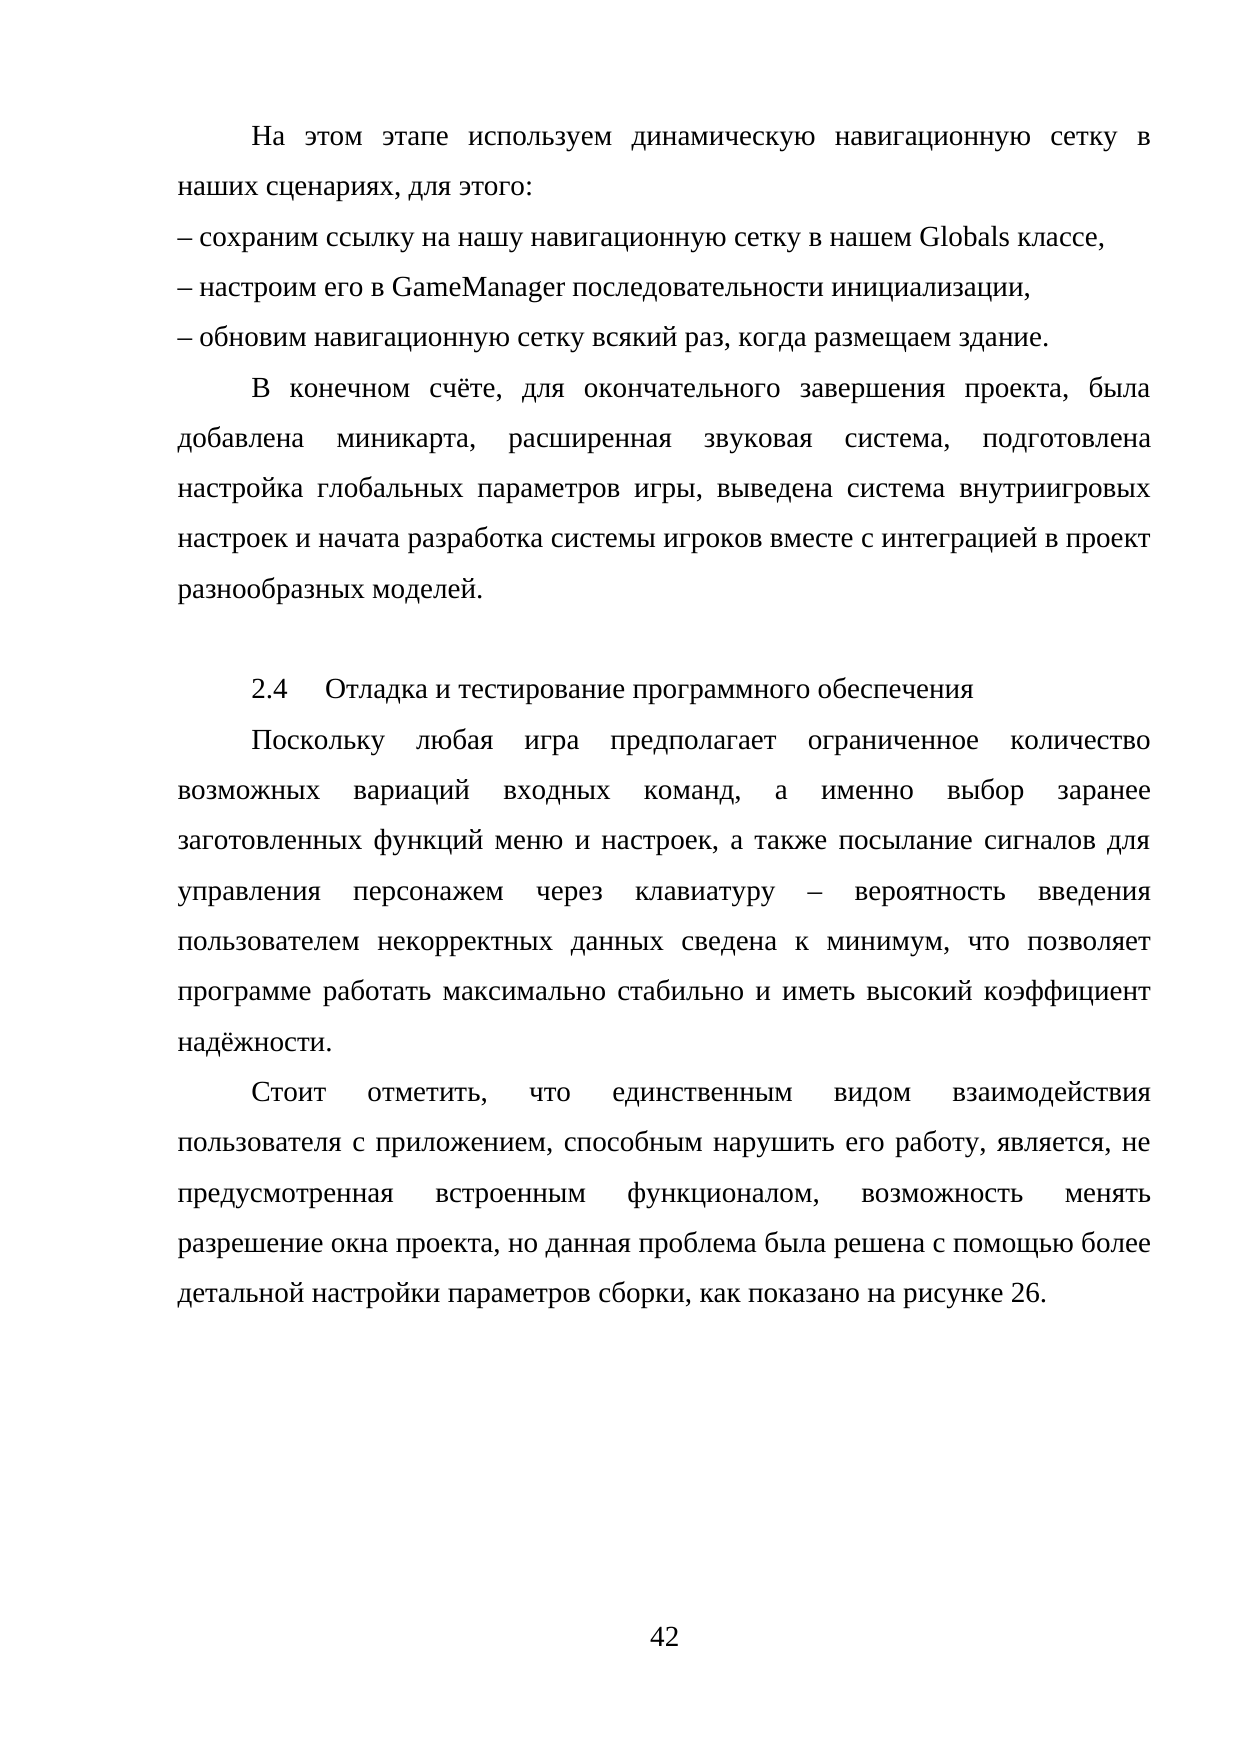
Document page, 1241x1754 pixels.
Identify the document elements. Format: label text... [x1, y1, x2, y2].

text – обновим навигационную сетку всякий раз, когда размещаем здание. [177, 319, 1152, 353]
text – настроим его в GameManager последовательности инициализации, [177, 269, 1152, 303]
text Поскольку любая игра предполагает ограниченное количество возможных вариаций входных команд, а именно выбор заранее заготовленных функций меню и настроек, а также посылание сигналов для управления персонажем через клавиатуру – вероятность введения пользователем некорректных данных сведена к минимум, что позволяет программе работать максимально стабильно и иметь высокий коэффициент надёжности. [177, 722, 1152, 1057]
subtitle Отладка и тестирование программного обеспечения [177, 672, 1152, 705]
text На этом этапе используем динамическую навигационную сетку в наших сценариях, для этого: [177, 118, 1152, 202]
text Стоит отметить, что единственным видом взаимодействия пользователя с приложением, способным нарушить его работу, является, не предусмотренная встроенным функционалом, возможность менять разрешение окна проекта, но данная проблема была решена с помощью более детальной настройки параметров сборки, как показано на рисунке 26. [177, 1074, 1152, 1309]
text – сохраним ссылку на нашу навигационную сетку в нашем Globals классе, [177, 219, 1152, 252]
text В конечном счёте, для окончательного завершения проекта, была добавлена миникарта, расширенная звуковая система, подготовлена настройка глобальных параметров игры, выведена система внутриигровых настроек и начата разработка системы игроков вместе с интеграцией в проект разнообразных моделей. [177, 370, 1152, 604]
